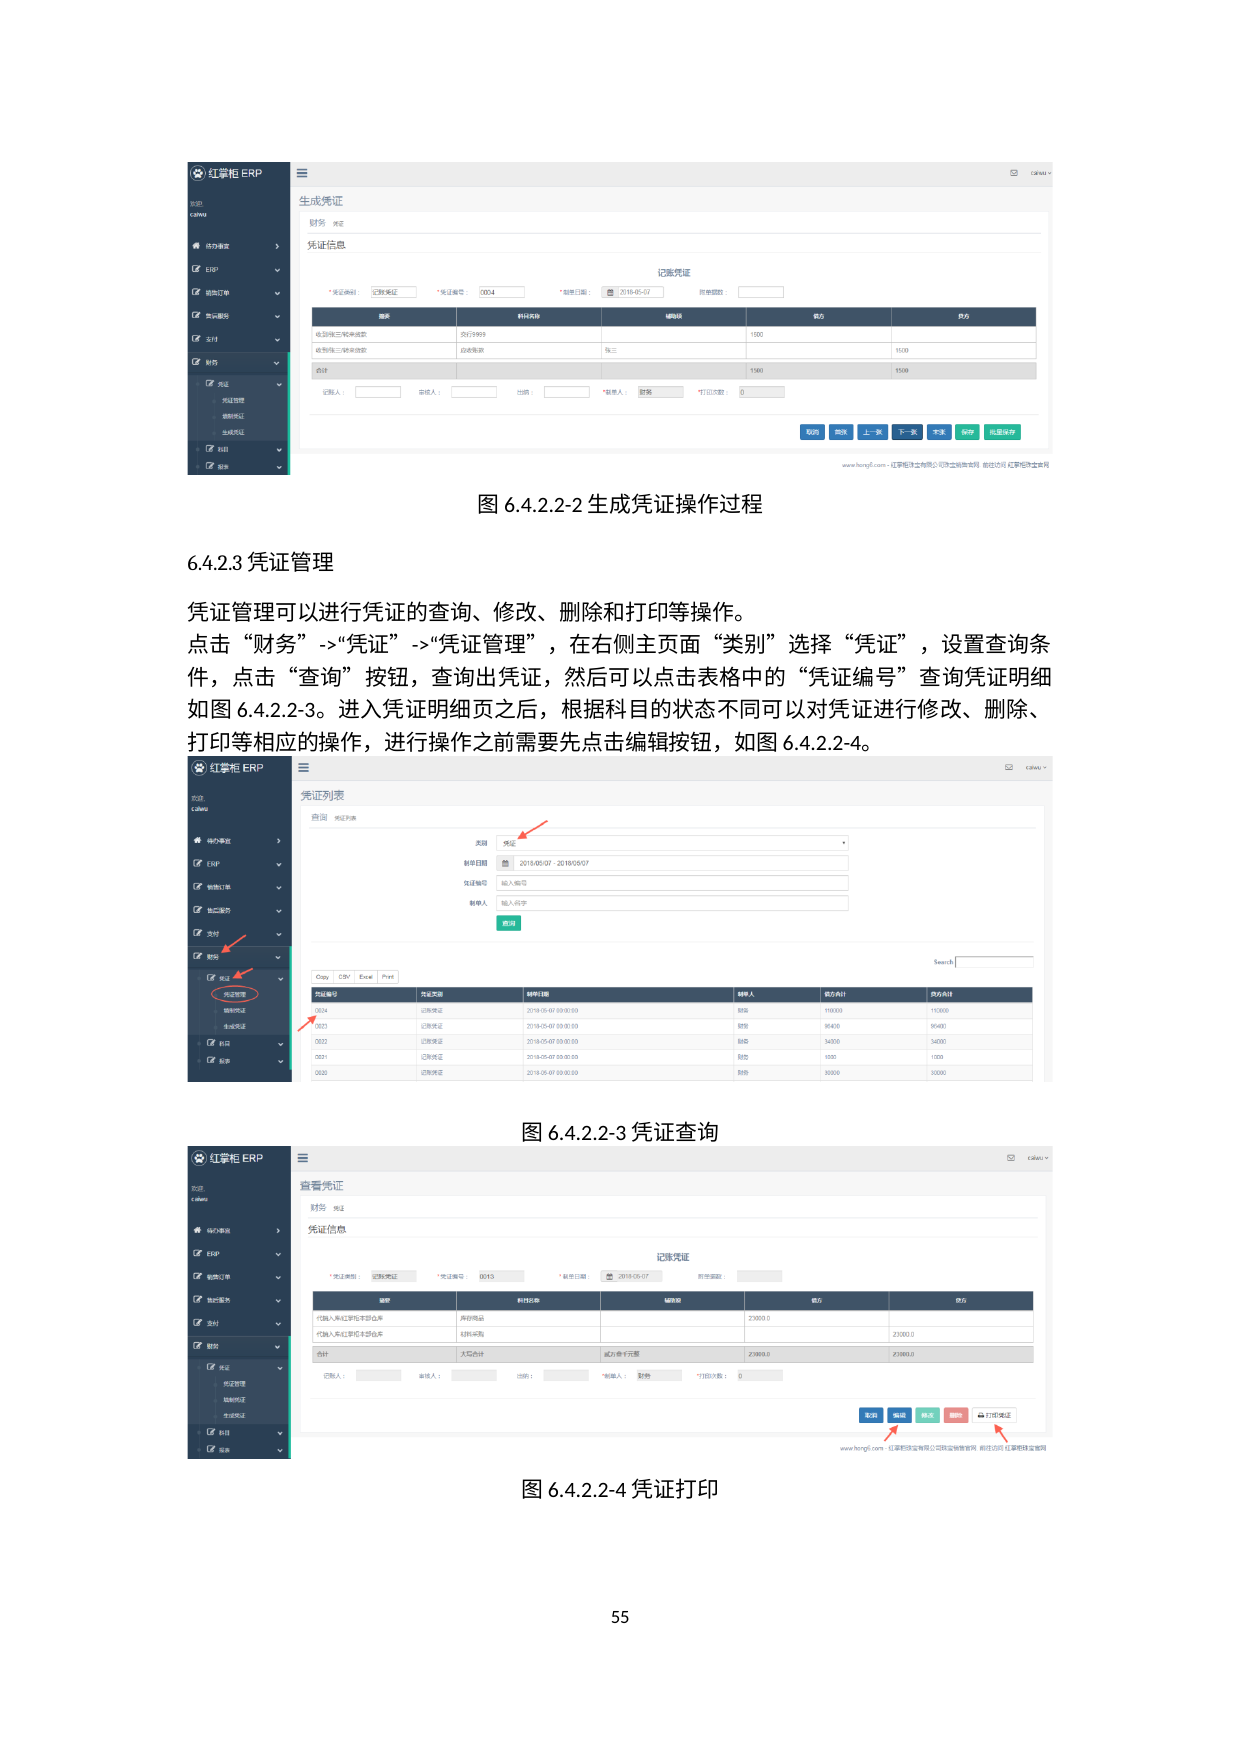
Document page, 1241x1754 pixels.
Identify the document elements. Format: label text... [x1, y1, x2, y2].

text 图6.4.2.2-4 凭证打印 [187, 1472, 1053, 1504]
subtitle 6.4.2.3凭证管理 [187, 544, 1053, 577]
picture [187, 162, 1053, 475]
picture [187, 1146, 1053, 1459]
text 图6.4.2.2-3 凭证查询 [187, 1114, 1053, 1146]
picture [187, 756, 1053, 1082]
text 图6.4.2.2-2 生成凭证操作过程 [187, 487, 1053, 519]
text 凭证管理可以进行凭证的查询、修改、删除和打印等操作。 [187, 594, 1053, 627]
text 点击“财务”->“凭证”->“凭证管理”，在右侧主页面“类别”选择“凭证”，设置查询条件，点击“查询”按钮，查询出凭证，然后可以点击表格中的“凭证编号”查询凭证明细，如图6.4.2.2-3。进入凭证明细页之后，根据科目的状态不同可以对凭证进行修改、删除、打印等相应的操作，进行操作之前需要先点击编辑按钮，如图6.4.2.2-4。 [187, 627, 1053, 756]
